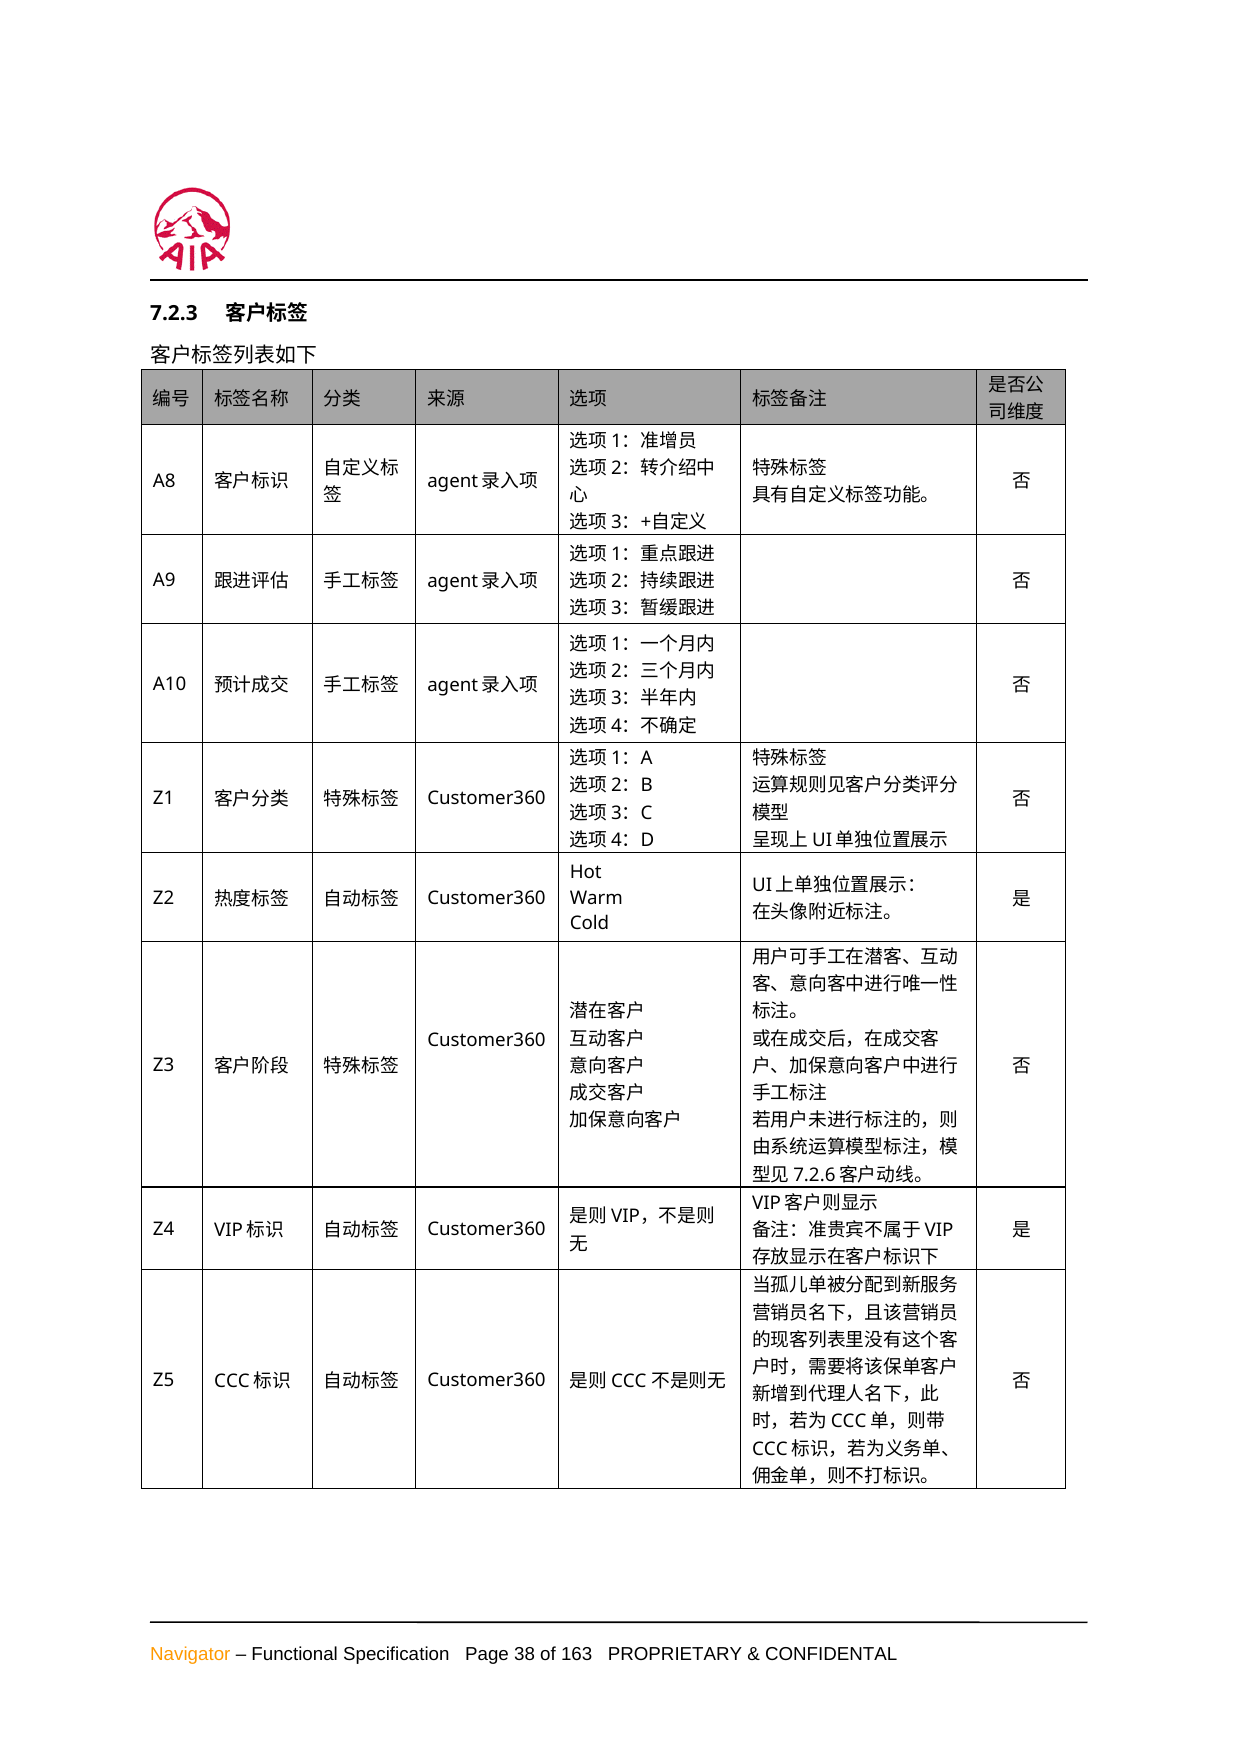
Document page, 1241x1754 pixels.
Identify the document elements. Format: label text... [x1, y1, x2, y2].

table_cell 否 [977, 942, 1065, 1186]
table_cell 跟进评估 [203, 535, 312, 623]
table_cell 否 [977, 425, 1065, 534]
table_cell Customer360 [416, 1188, 558, 1269]
table_cell UI上单独位置展示： 在头像附近标注。 [741, 853, 976, 941]
table_cell VIP标识 [203, 1188, 312, 1269]
table_cell 自动标签 [313, 1188, 415, 1269]
table_cell A10 [142, 624, 202, 742]
table_cell 选项1：准增员 选项2：转介绍中心 选项3：+自定义 [559, 425, 740, 534]
table_cell 自动标签 [313, 853, 415, 941]
table_cell 客户标识 [203, 425, 312, 534]
table_cell Hot Warm Cold [559, 853, 740, 941]
table_cell Z2 [142, 853, 202, 941]
table_cell Z5 [142, 1270, 202, 1488]
text 客户标签列表如下 [150, 339, 1090, 369]
table_cell A8 [142, 425, 202, 534]
table_cell 是则VIP，不是则无 [559, 1188, 740, 1269]
table_cell 客户阶段 [203, 942, 312, 1186]
table_cell agent录入项 [416, 535, 558, 623]
table_cell 特殊标签 [313, 743, 415, 852]
table_cell [741, 535, 976, 623]
table_header 编号 [142, 370, 202, 424]
table_cell 选项1：重点跟进 选项2：持续跟进 选项3：暂缓跟进 [559, 535, 740, 623]
table_header 选项 [559, 370, 740, 424]
table_cell 是 [977, 853, 1065, 941]
subtitle 客户标签 [150, 296, 1090, 326]
table_cell Customer360 [416, 942, 558, 1186]
table_cell 潜在客户 互动客户 意向客户 成交客户 加保意向客户 [559, 942, 740, 1186]
table_cell 手工标签 [313, 624, 415, 742]
table_cell agent录入项 [416, 624, 558, 742]
table_cell Z4 [142, 1188, 202, 1269]
table_cell 手工标签 [313, 535, 415, 623]
table_cell 当孤儿单被分配到新服务营销员名下，且该营销员的现客列表里没有这个客户时，需要将该保单客户新增到代理人名下，此时，若为CCC单，则带CCC标识，若为义务单、佣金单，则不打标识。 [741, 1270, 976, 1488]
table_cell Customer360 [416, 743, 558, 852]
table_cell 热度标签 [203, 853, 312, 941]
table_cell Customer360 [416, 1270, 558, 1488]
table_cell 选项1：A 选项2：B 选项3：C 选项4：D [559, 743, 740, 852]
picture [150, 187, 234, 271]
table_cell Z3 [142, 942, 202, 1186]
table_cell Customer360 [416, 853, 558, 941]
table_cell 是 [977, 1188, 1065, 1269]
table_header 来源 [416, 370, 558, 424]
table_cell A9 [142, 535, 202, 623]
table_cell 是则CCC 不是则无 [559, 1270, 740, 1488]
table_cell agent录入项 [416, 425, 558, 534]
table_cell 选项1：一个月内 选项2：三个月内 选项3：半年内 选项4：不确定 [559, 624, 740, 742]
table_header 标签备注 [741, 370, 976, 424]
table_cell [741, 624, 976, 742]
table_cell 否 [977, 624, 1065, 742]
table_cell 特殊标签 运算规则见客户分类评分模型 呈现上UI单独位置展示 [741, 743, 976, 852]
table_cell 客户分类 [203, 743, 312, 852]
table_cell 否 [977, 1270, 1065, 1488]
table_cell 特殊标签 [313, 942, 415, 1186]
table_cell 否 [977, 743, 1065, 852]
table_cell VIP客户则显示 备注：准贵宾不属于VIP 存放显示在客户标识下 [741, 1188, 976, 1269]
table_cell 自定义标签 [313, 425, 415, 534]
table_cell CCC标识 [203, 1270, 312, 1488]
table_cell 否 [977, 535, 1065, 623]
table_header 分类 [313, 370, 415, 424]
table_cell Z1 [142, 743, 202, 852]
table_cell 自动标签 [313, 1270, 415, 1488]
table_header 是否公司维度 [977, 370, 1065, 424]
table_header 标签名称 [203, 370, 312, 424]
table_cell 预计成交 [203, 624, 312, 742]
table_cell 用户可手工在潜客、互动客、意向客中进行唯一性标注。 或在成交后，在成交客户、加保意向客户中进行手工标注 若用户未进行标注的，则由系统运算模型标注，模型见7.2.6客户动线。 [741, 942, 976, 1186]
table_cell 特殊标签 具有自定义标签功能。 [741, 425, 976, 534]
